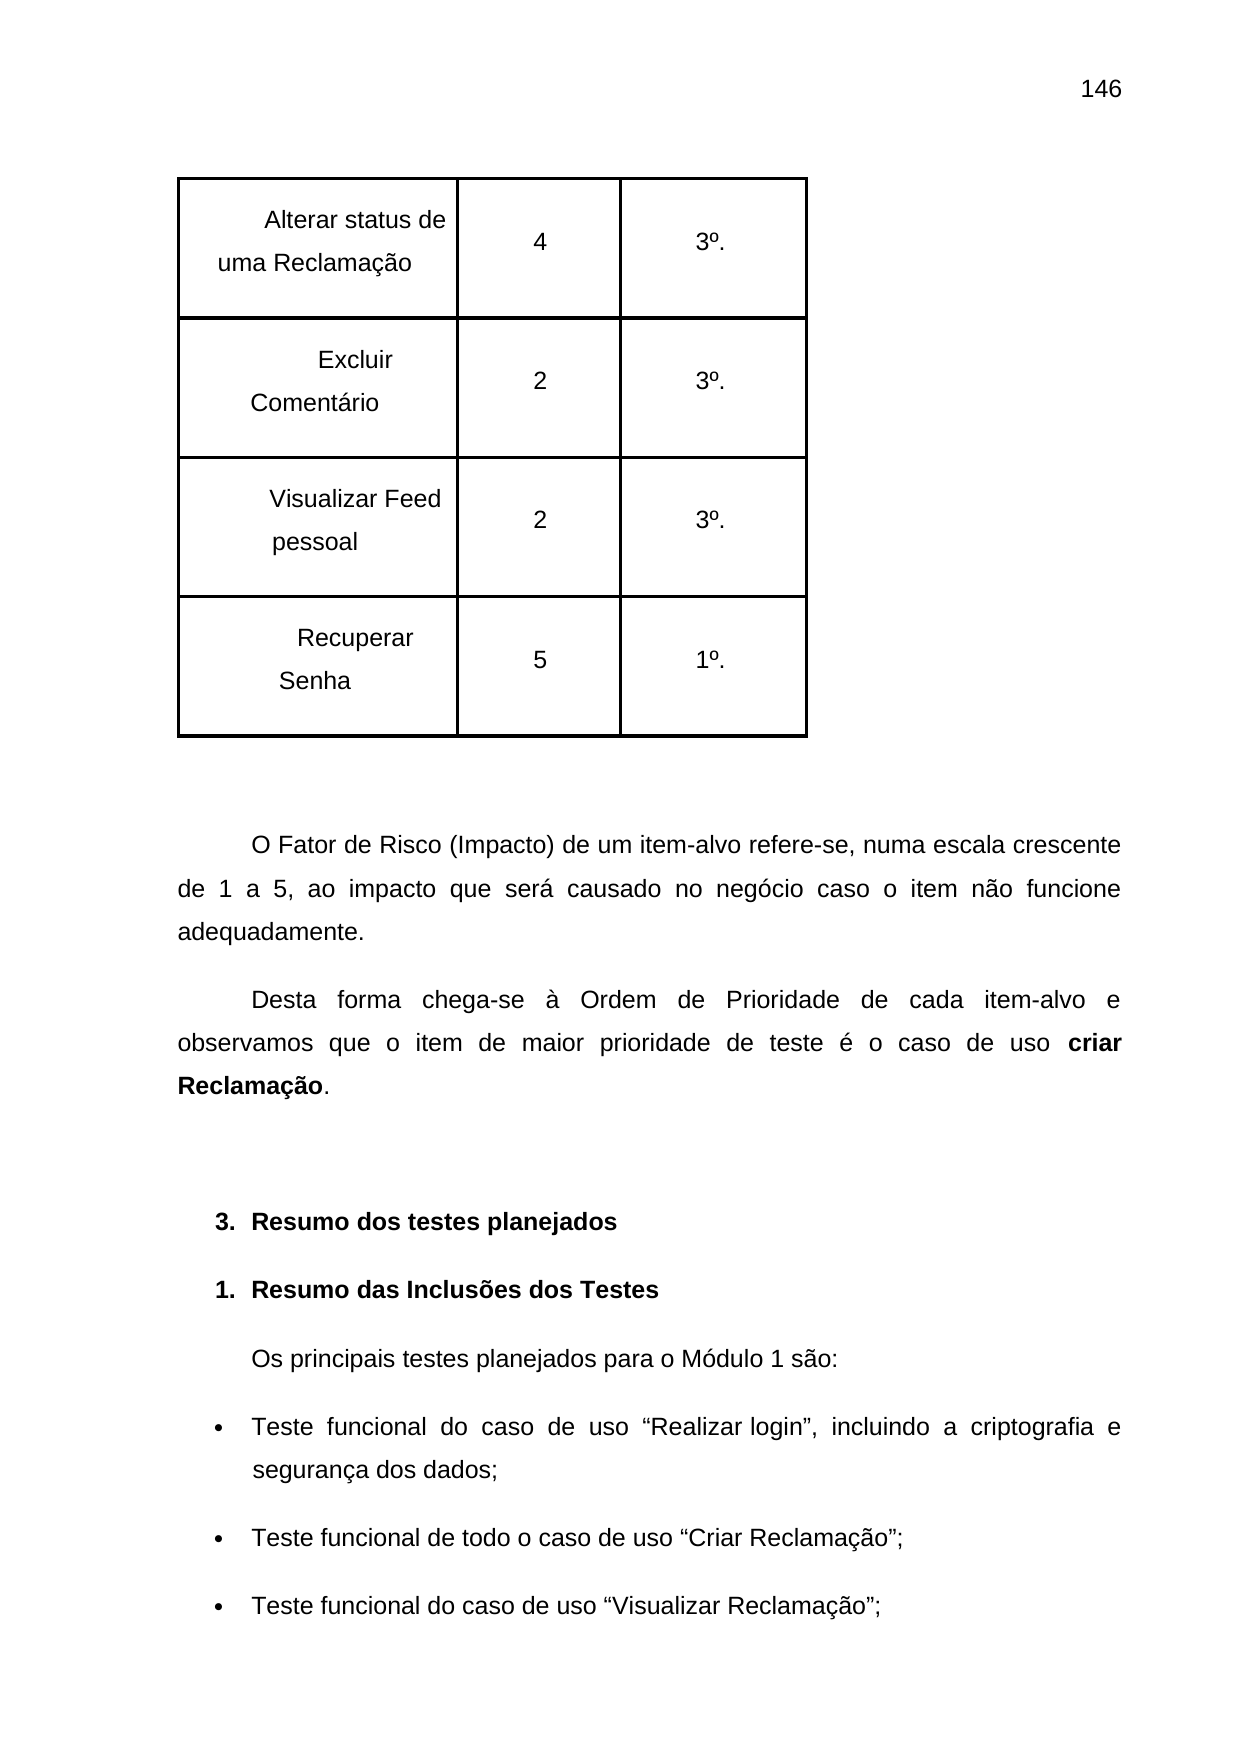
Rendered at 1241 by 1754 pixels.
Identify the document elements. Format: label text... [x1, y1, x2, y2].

list Teste funcional do caso de uso “Visualizar Reclamação”; [215, 1591, 1122, 1620]
table_cell 1º. [622, 598, 805, 734]
table_cell Recuperar Senha [180, 598, 456, 734]
text Desta forma chega-se à Ordem de Prioridade de cada item-alvo e observamos que o item de maior prioridade de teste é o caso de uso criar Reclamação. [177, 985, 1122, 1100]
table_cell 2 [459, 459, 619, 595]
table_cell 3º. [622, 320, 805, 456]
list Resumo dos testes planejados [215, 1207, 1122, 1236]
text O Fator de Risco (Impacto) de um item-alvo refere-se, numa escala crescente de 1 a 5, ao impacto que será causado no negócio caso o item não funcione adequadamente. [177, 831, 1122, 946]
table_cell 5 [459, 598, 619, 734]
table_cell 4 [459, 180, 619, 316]
table_cell Alterar status de uma Reclamação [180, 180, 456, 316]
list Teste funcional do caso de uso “Realizar login”, incluindo a criptografia e segurança dos dados; [215, 1412, 1122, 1484]
table_cell 3º. [622, 459, 805, 595]
table_cell Excluir Comentário [180, 320, 456, 456]
table_cell 3º. [622, 180, 805, 316]
table_cell Visualizar Feed pessoal [180, 459, 456, 595]
text Os principais testes planejados para o Módulo 1 são: [177, 1344, 1122, 1372]
table_cell 2 [459, 320, 619, 456]
list Resumo das Inclusões dos Testes [215, 1276, 1122, 1304]
list Teste funcional de todo o caso de uso “Criar Reclamação”; [215, 1523, 1122, 1552]
